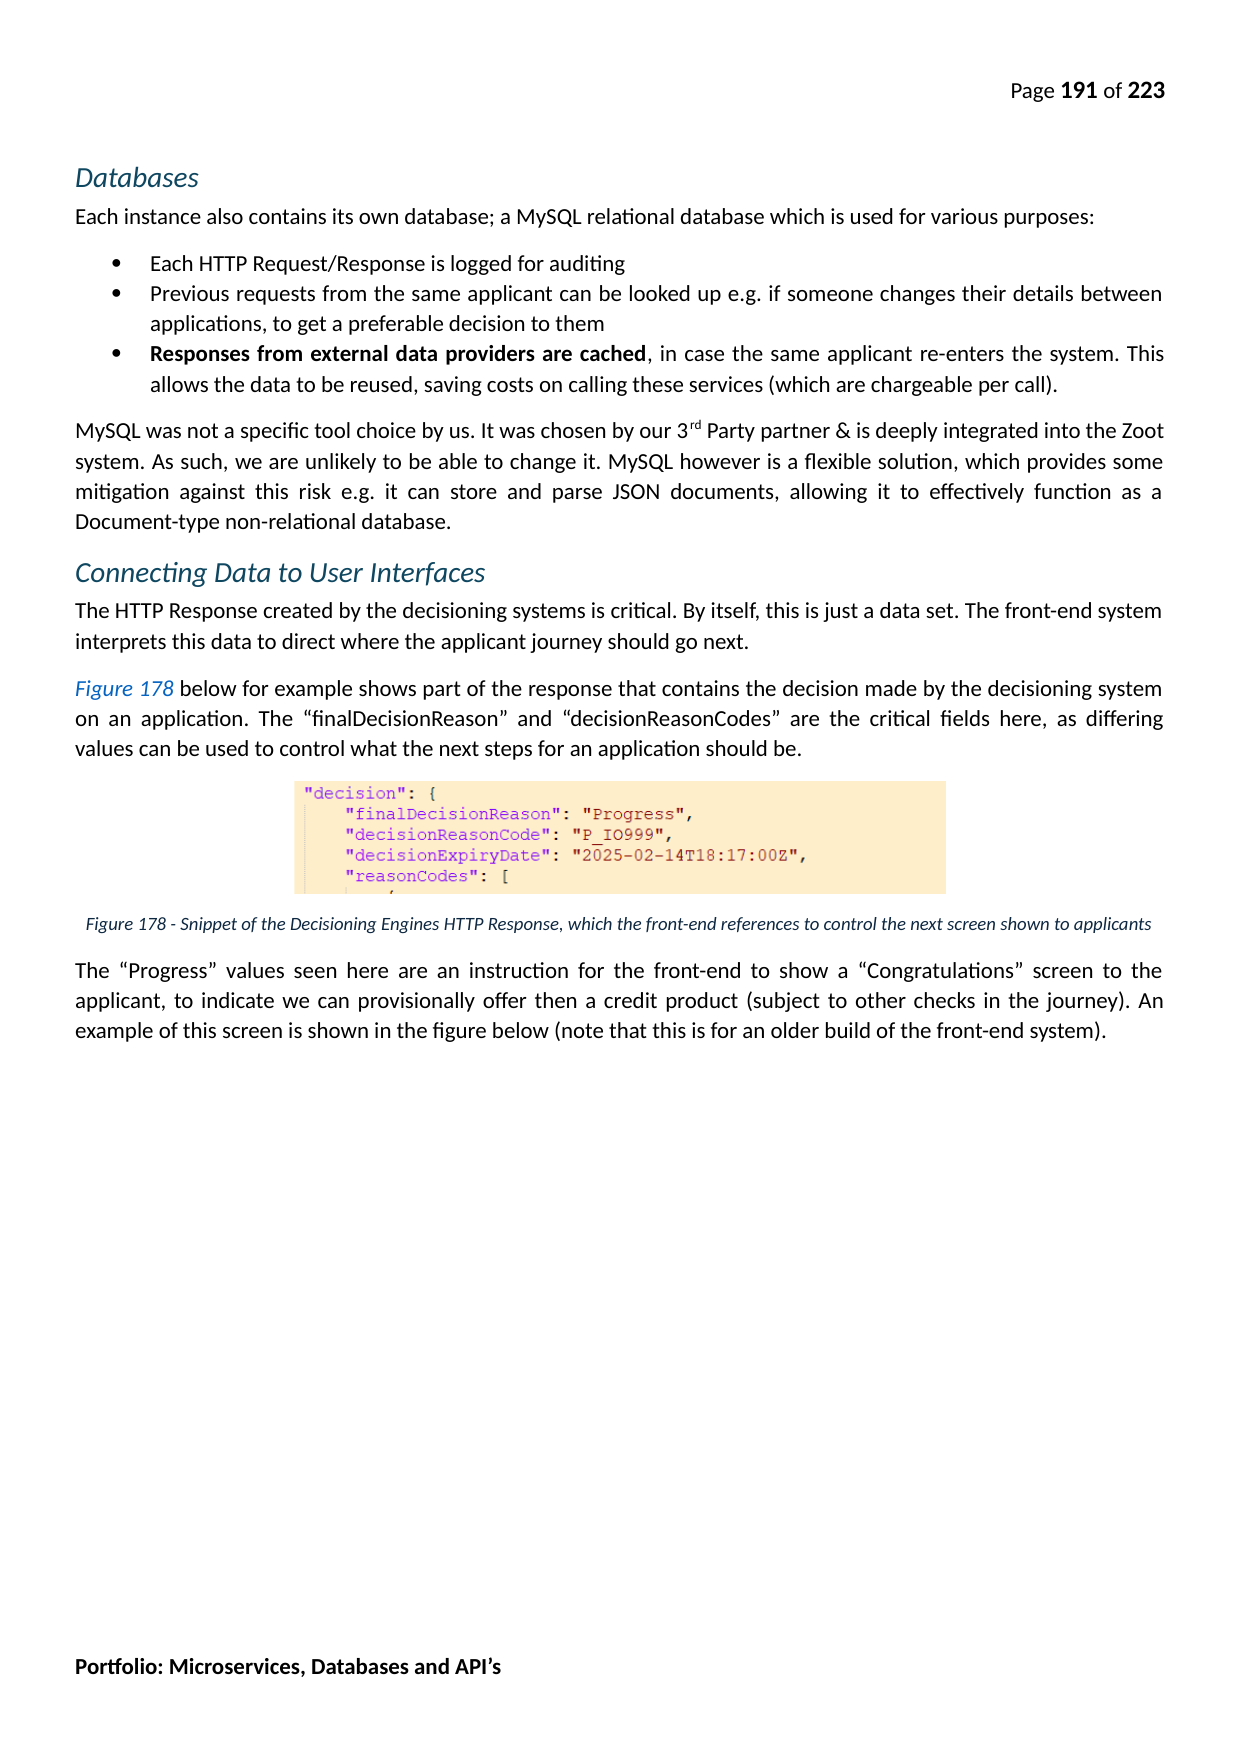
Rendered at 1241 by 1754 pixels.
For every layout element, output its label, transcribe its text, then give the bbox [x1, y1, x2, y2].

picture [294, 781, 946, 894]
subtitle Connecting Data to User Interfaces [75, 554, 1165, 590]
text Figure 178 below for example shows part of the response that contains the decision made by the decisioning system on an application. The “finalDecisionReason” and “decisionReasonCodes” are the critical fields here, as differing values can be used to control what the next steps for an application should be. [75, 674, 1165, 762]
subtitle Databases [75, 159, 1165, 195]
text The “Progress” values seen here are an instruction for the front-end to show a “Congratulations” screen to the applicant, to indicate we can provisionally offer then a credit product (subject to other checks in the journey). An example of this screen is shown in the figure below (note that this is for an older build of the front-end system). [75, 956, 1165, 1045]
list Previous requests from the same applicant can be looked up e.g. if someone changes their details between applications, to get a preferable decision to them [112, 279, 1165, 337]
text The HTTP Response created by the decisioning systems is critical. By itself, this is just a data set. The front-end system interprets this data to direct where the applicant journey should go next. [75, 597, 1165, 655]
text Each instance also contains its own database; a MySQL relational database which is used for various purposes: [75, 202, 1165, 230]
list Responses from external data providers are cached, in case the same applicant re-enters the system. This allows the data to be reused, saving costs on calling these services (which are chargeable per call). [112, 339, 1165, 398]
list Each HTTP Request/Response is logged for auditing [112, 249, 1165, 277]
text Figure 178 - Snippet of the Decisioning Engines HTTP Response, which the front-end references to control the next screen shown to applicants [75, 912, 1165, 935]
text MySQL was not a specific tool choice by us. It was chosen by our 3rd Party partner & is deeply integrated into the Zoot system. As such, we are unlikely to be able to change it. MySQL however is a flexible solution, which provides some mitigation against this risk e.g. it can store and parse JSON documents, allowing it to effectively function as a Document-type non-relational database. [75, 417, 1165, 535]
